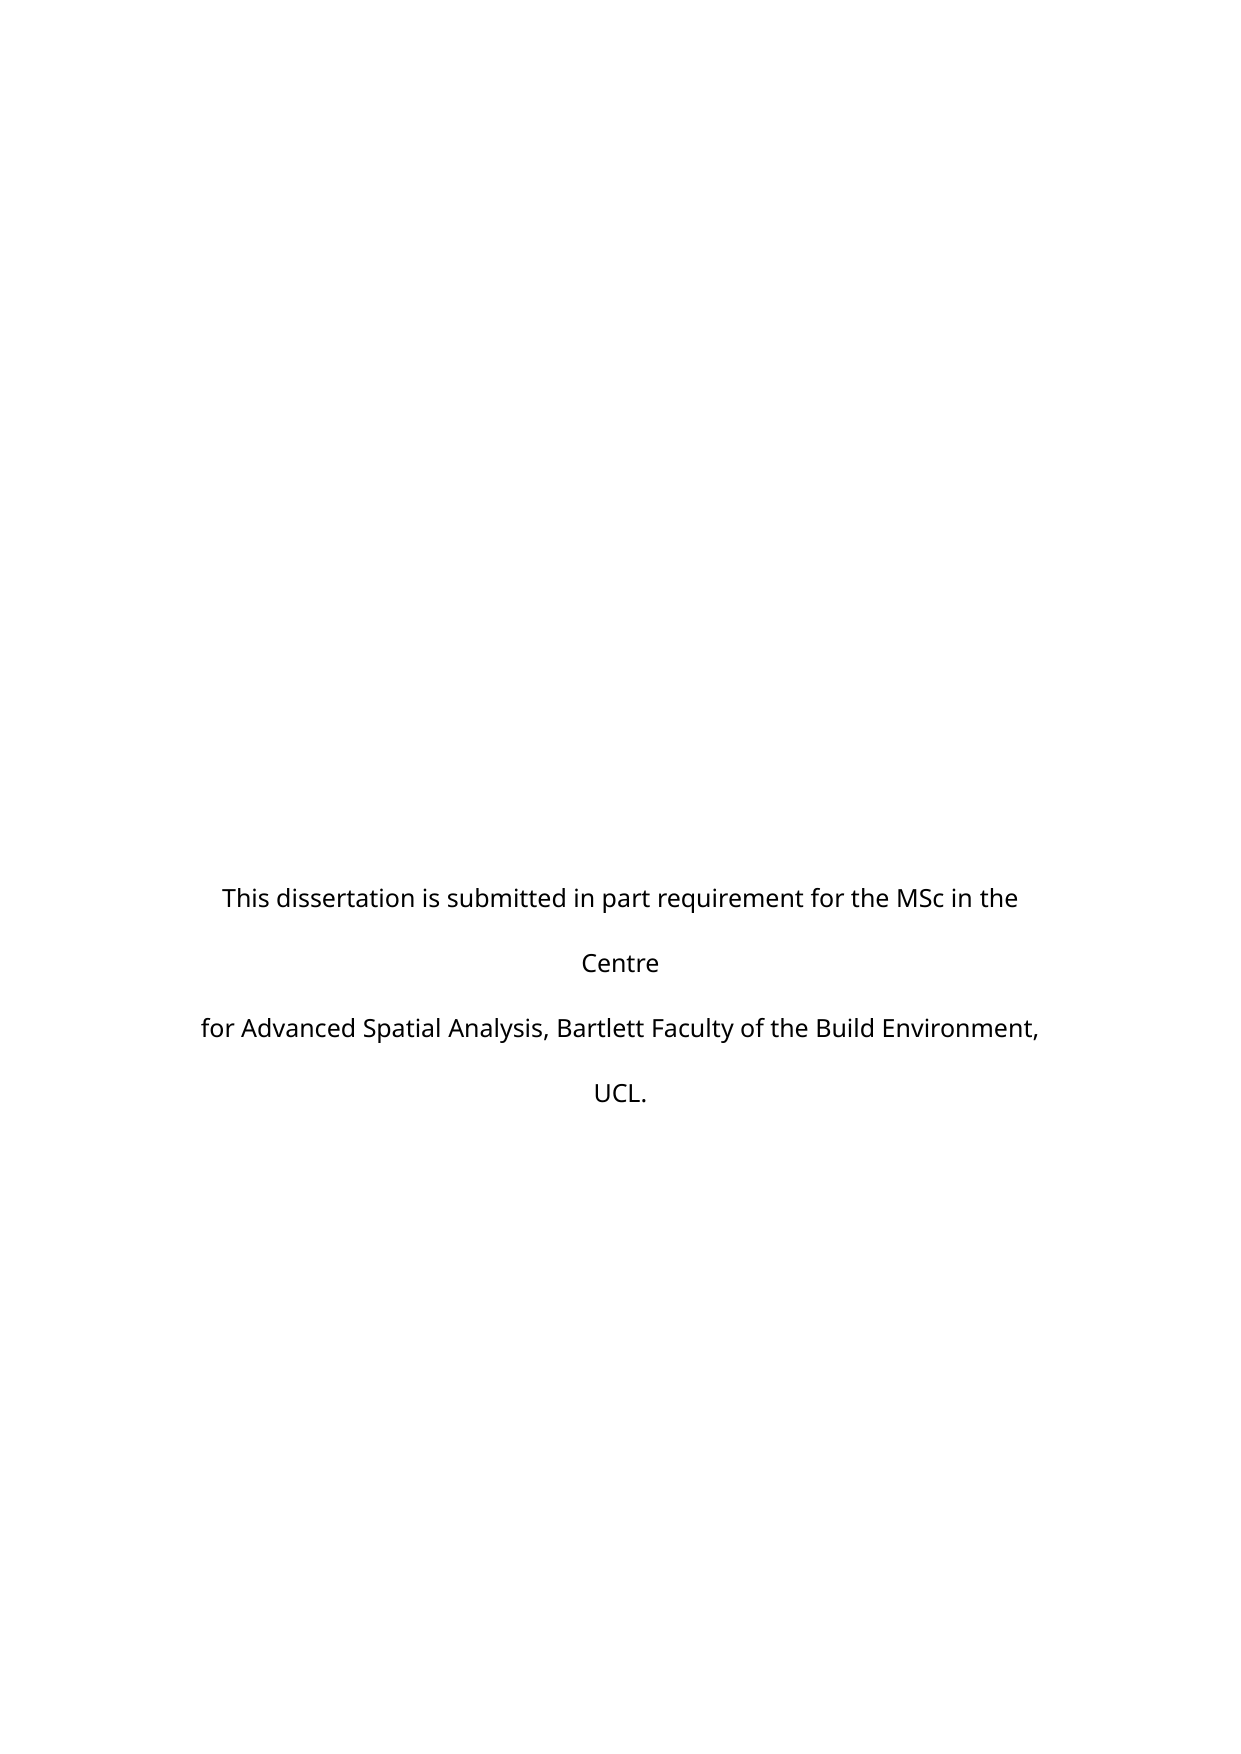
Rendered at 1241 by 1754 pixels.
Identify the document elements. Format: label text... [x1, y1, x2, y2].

text for Advanced Spatial Analysis, Bartlett Faculty of the Build Environment, UCL. [187, 995, 1053, 1125]
text This dissertation is submitted in part requirement for the MSc in the Centre [187, 865, 1053, 995]
